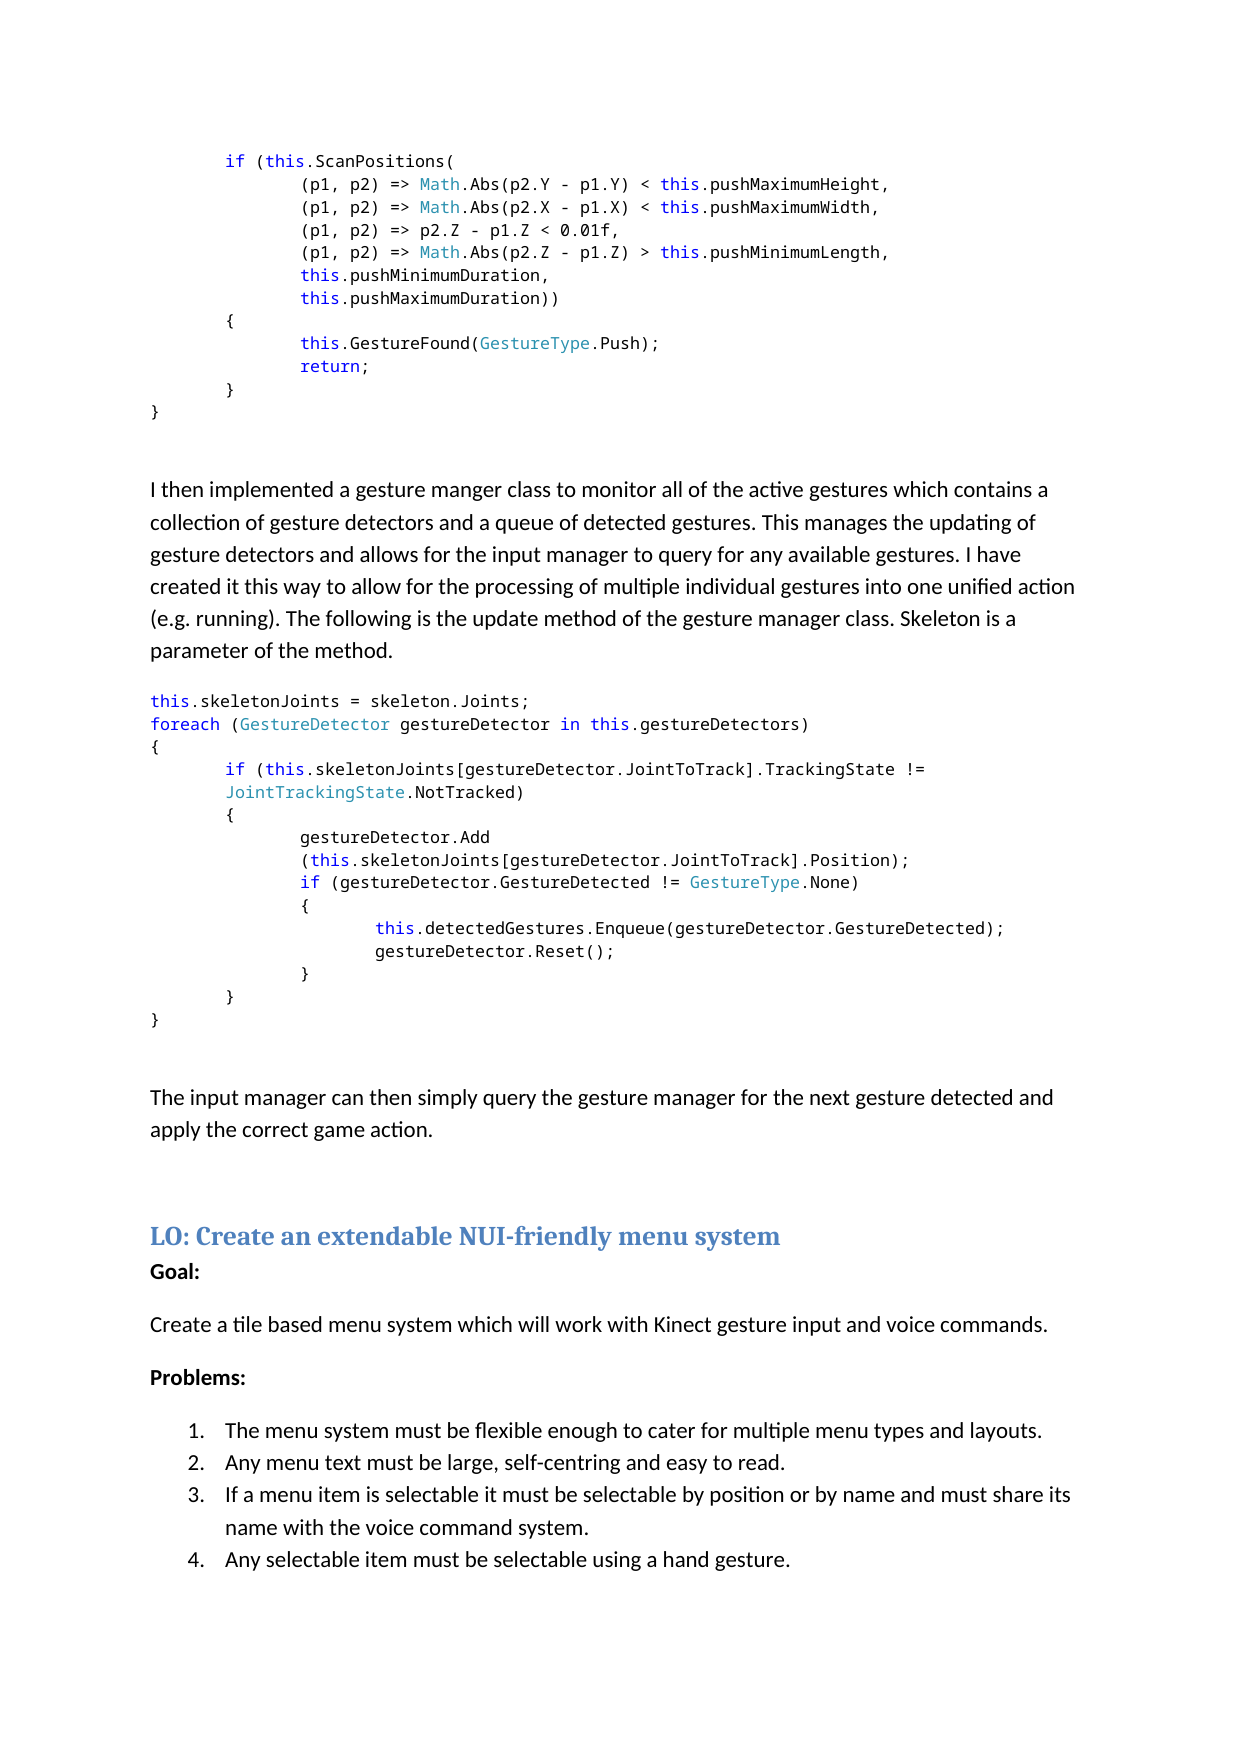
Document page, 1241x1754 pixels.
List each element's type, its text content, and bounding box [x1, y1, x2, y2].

text Problems: [150, 1363, 1090, 1391]
text if (gestureDetector.GestureDetected != GestureType.None) [300, 871, 1090, 894]
text { [225, 803, 1090, 826]
text (p1, p2) => Math.Abs(p2.Y - p1.Y) < this.pushMaximumHeight, [225, 173, 1090, 195]
text { [300, 894, 1090, 917]
text if (this.ScanPositions( [150, 150, 1090, 173]
text this.pushMaximumDuration)) [225, 286, 1090, 309]
list Any menu text must be large, self-centring and easy to read. [187, 1448, 1090, 1476]
list Any selectable item must be selectable using a hand gesture. [187, 1545, 1090, 1573]
text { [150, 309, 1090, 332]
list If a menu item is selectable it must be selectable by position or by name and must share its name with the voice command system. [187, 1481, 1090, 1541]
text Goal: [150, 1257, 1090, 1285]
text } [300, 962, 1090, 985]
subtitle LO: Create an extendable NUI-friendly menu system [150, 1221, 1090, 1252]
text Create a tile based menu system which will work with Kinect gesture input and voice commands. [150, 1310, 1090, 1338]
text (p1, p2) => Math.Abs(p2.Z - p1.Z) > this.pushMinimumLength, [225, 241, 1090, 263]
text return; [225, 354, 1090, 377]
text { [150, 735, 1090, 758]
text this.skeletonJoints = skeleton.Joints; [150, 689, 1090, 712]
list The menu system must be flexible enough to cater for multiple menu types and layouts. [187, 1416, 1090, 1444]
text I then implemented a gesture manger class to monitor all of the active gestures which contains a collection of gesture detectors and a queue of detected gestures. This manages the updating of gesture detectors and allows for the input manager to query for any available gestures. I have created it this way to allow for the processing of multiple individual gestures into one unified action (e.g. running). The following is the update method of the gesture manager class. Skeleton is a parameter of the method. [150, 476, 1090, 664]
text if (this.skeletonJoints[gestureDetector.JointToTrack].TrackingState != JointTrackingState.NotTracked) [225, 758, 1090, 803]
text this.pushMinimumDuration, [225, 263, 1090, 286]
text } [150, 1007, 1090, 1030]
text foreach (GestureDetector gestureDetector in this.gestureDetectors) [150, 712, 1090, 735]
text The input manager can then simply query the gesture manager for the next gesture detected and apply the correct game action. [150, 1083, 1090, 1143]
text (p1, p2) => p2.Z - p1.Z < 0.01f, [225, 218, 1090, 241]
text this.detectedGestures.Enqueue(gestureDetector.GestureDetected); [375, 917, 1090, 939]
text this.GestureFound(GestureType.Push); [225, 332, 1090, 354]
text } [150, 985, 1090, 1007]
text (p1, p2) => Math.Abs(p2.X - p1.X) < this.pushMaximumWidth, [225, 195, 1090, 218]
text gestureDetector.Reset(); [375, 939, 1090, 962]
text gestureDetector.Add(this.skeletonJoints[gestureDetector.JointToTrack].Position); [300, 826, 1090, 871]
text } [150, 377, 1090, 400]
text } [150, 400, 1090, 422]
